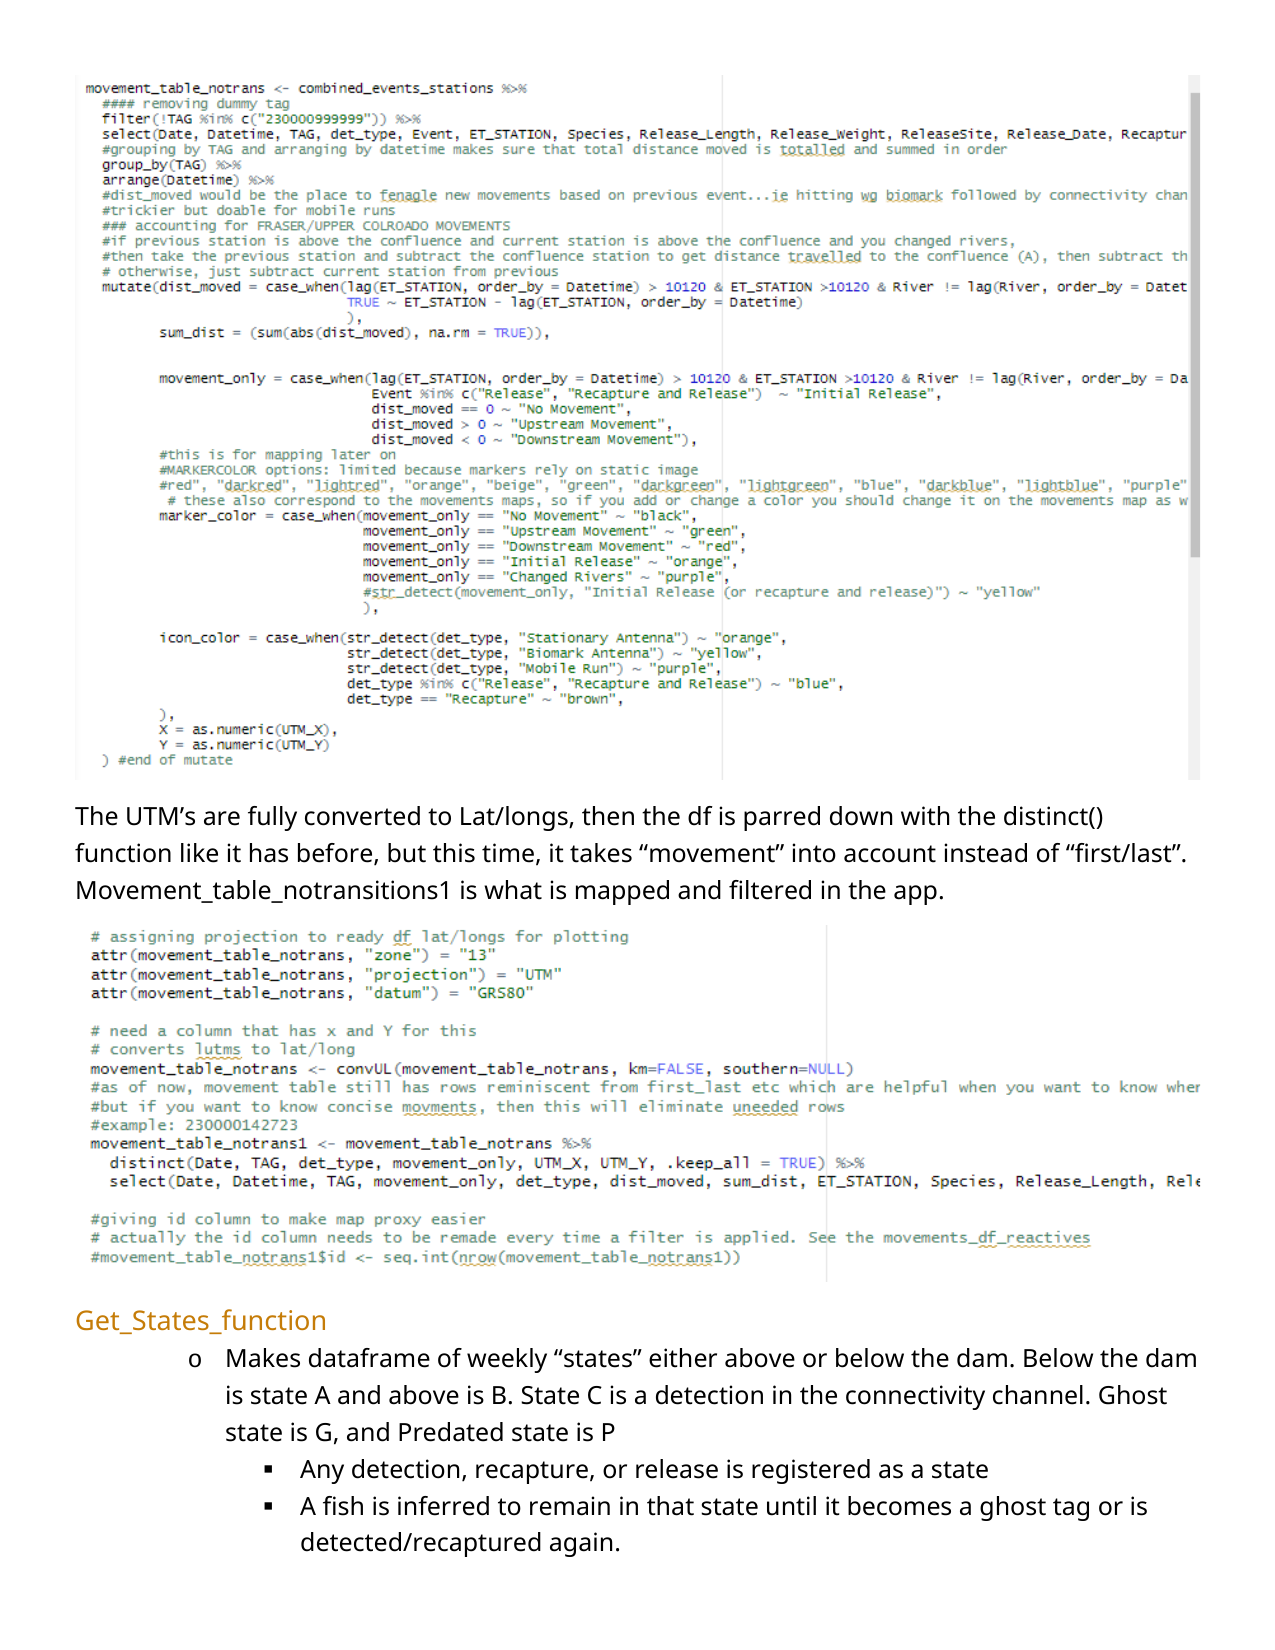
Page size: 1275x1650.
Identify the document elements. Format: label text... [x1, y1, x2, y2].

list Makes dataframe of weekly “states” either above or below the dam. Below the dam is state A and above is B. State C is a detection in the connectivity channel. Ghost state is G, and Predated state is P [187, 1341, 1200, 1449]
picture [75, 925, 1200, 1282]
picture [75, 75, 1200, 780]
text The UTM’s are fully converted to Lat/longs, then the df is parred down with the distinct() function like it has before, but this time, it takes “movement” into account instead of “first/last”. Movement_table_notransitions1 is what is mapped and filtered in the app. [75, 799, 1200, 906]
list A fish is inferred to remain in that state until it becomes a ghost tag or is detected/recaptured again. [262, 1488, 1200, 1559]
list Any detection, recapture, or release is registered as a state [262, 1452, 1200, 1486]
subtitle Get_States_function [75, 1301, 1200, 1338]
